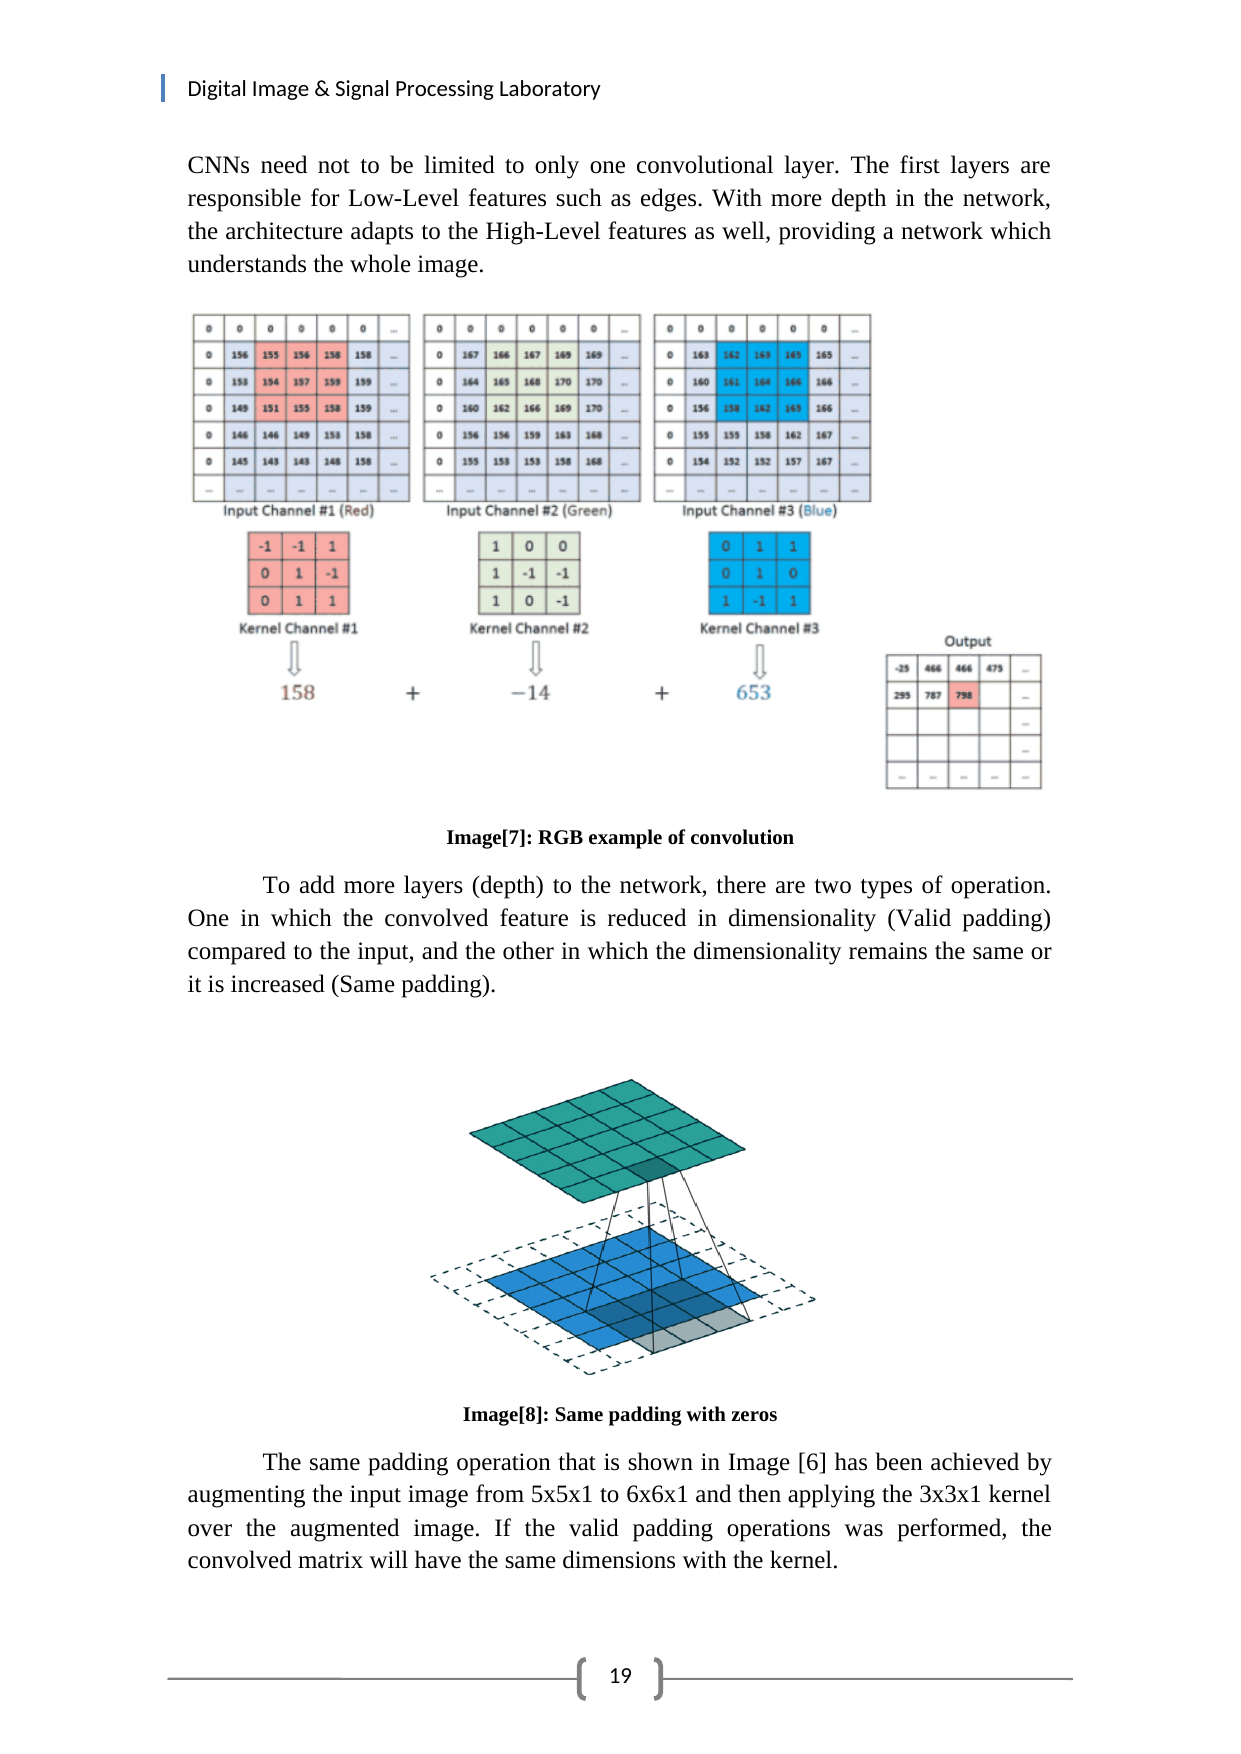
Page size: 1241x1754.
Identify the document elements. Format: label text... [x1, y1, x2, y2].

text Image[8]: Same padding with zeros [187, 1402, 1053, 1426]
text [187, 150, 1053, 278]
text Image[7]: RGB example of convolution [187, 825, 1053, 849]
text To add more layers (depth) to the network, there are two types of operation. One in which the convolved feature is reduced in dimensionality (Valid padding) compared to the input, and the other in which the dimensionality remains the same or it is increased (Same padding). [187, 870, 1053, 998]
picture [187, 302, 1053, 800]
picture [417, 1076, 823, 1377]
text The same padding operation that is shown in Image [6] has been achieved by augmenting the input image from 5x5x1 to 6x6x1 and then applying the 3x3x1 kernel over the augmented image. If the valid padding operations was performed, the convolved matrix will have the same dimensions with the kernel. [187, 1447, 1053, 1574]
